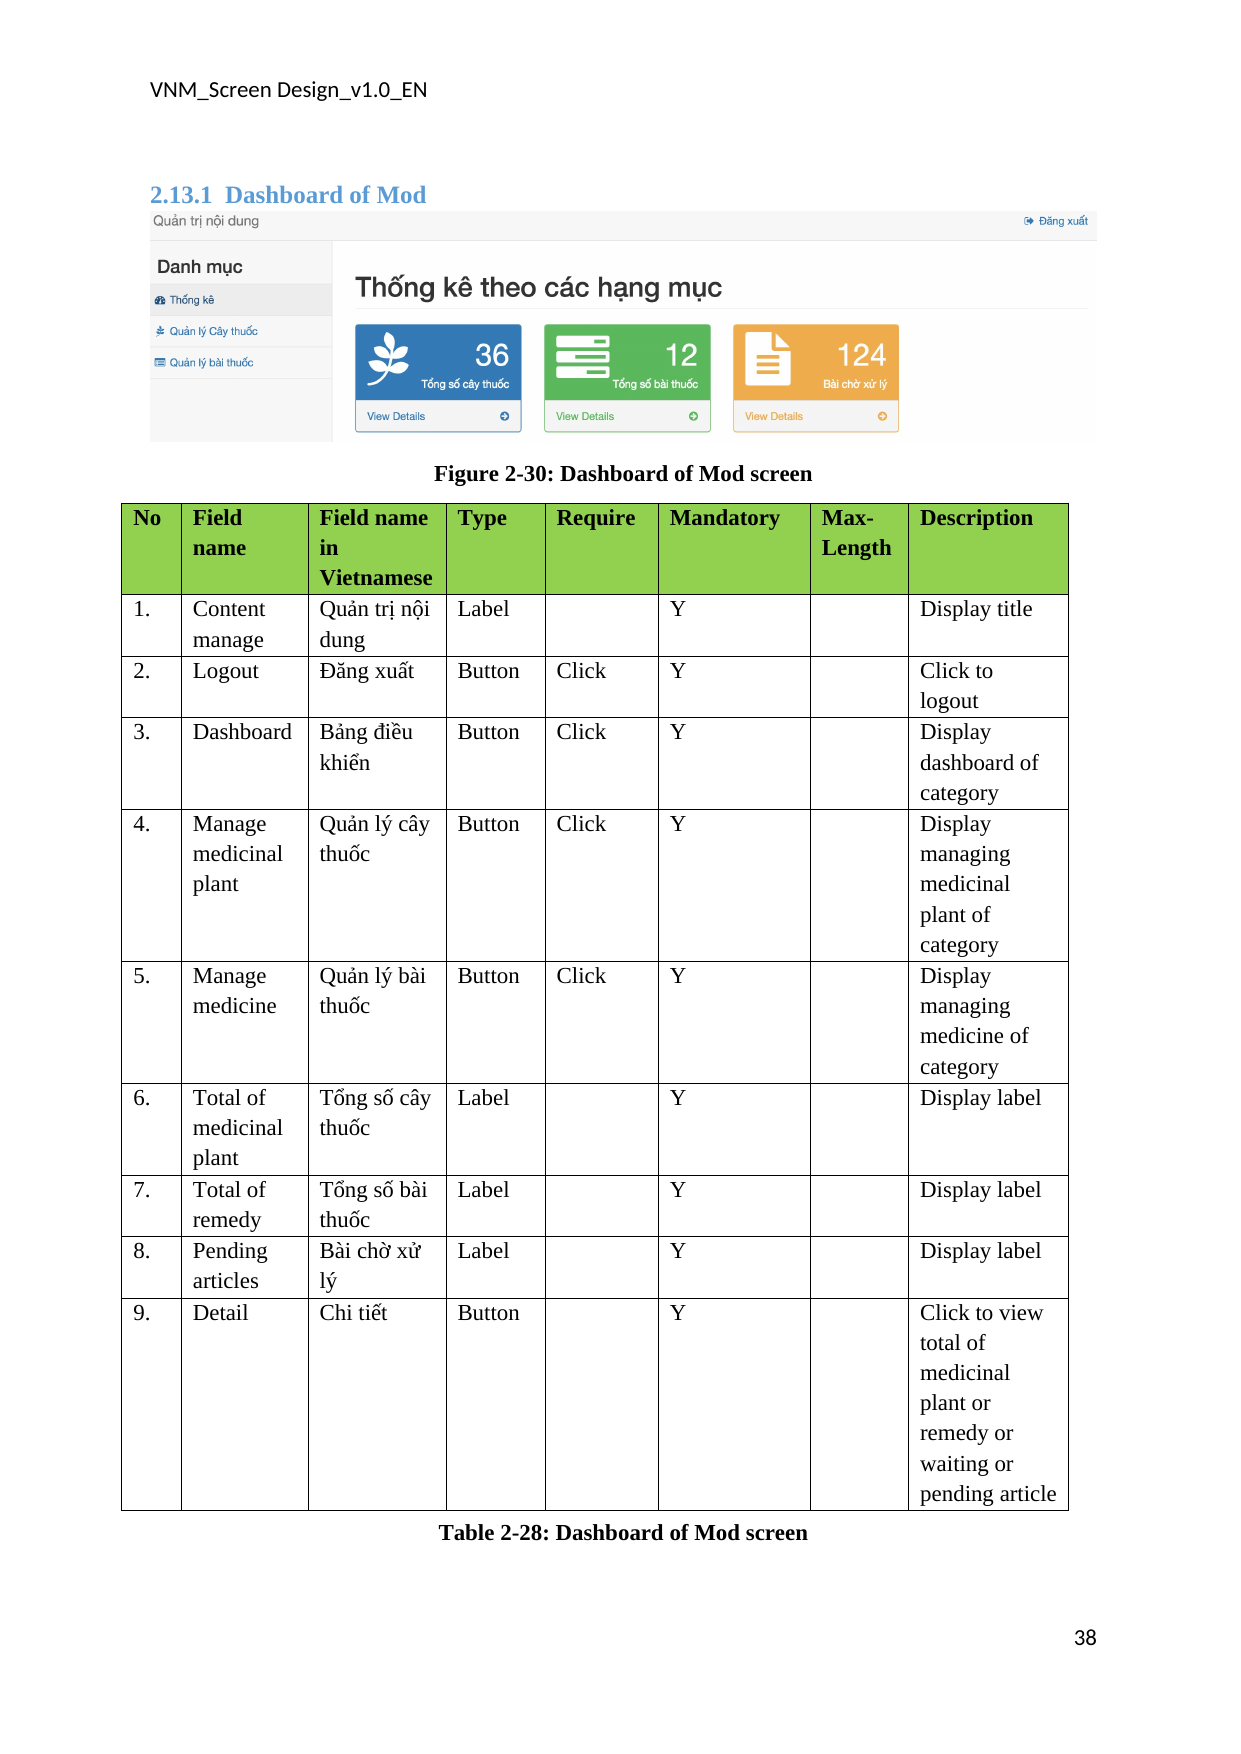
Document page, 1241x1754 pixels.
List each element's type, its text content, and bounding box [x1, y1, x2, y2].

subtitle Dashboard of Mod [150, 180, 1097, 209]
table_cell Pending articles [182, 1237, 308, 1297]
table_cell Quản lý bài thuốc [309, 962, 446, 1083]
table_header Field name [182, 504, 308, 594]
table_cell Manage medicinal plant [182, 810, 308, 961]
table_header Field name in Vietnamese [309, 504, 446, 594]
table_cell Click [546, 962, 658, 1083]
table_cell [811, 1299, 908, 1510]
table_cell Y [659, 962, 810, 1083]
table_cell 3. [122, 718, 181, 809]
table_cell 2. [122, 657, 181, 717]
table_cell Y [659, 1237, 810, 1297]
picture [150, 211, 1097, 442]
table_cell Click [546, 718, 658, 809]
table_header Require [546, 504, 658, 594]
table_cell [546, 1176, 658, 1236]
table_cell Display managing medicine of category [909, 962, 1068, 1083]
table_cell [811, 1237, 908, 1297]
table_cell 1. [122, 595, 181, 656]
table_cell Chi tiết [309, 1299, 446, 1510]
table_cell Bài chờ xử lý [309, 1237, 446, 1297]
table_cell Logout [182, 657, 308, 717]
table_cell Label [447, 1237, 545, 1297]
table_cell Y [659, 810, 810, 961]
table_cell [546, 595, 658, 656]
table_cell 5. [122, 962, 181, 1083]
table_header No [122, 504, 181, 594]
table_cell Quản trị nội dung [309, 595, 446, 656]
table_cell Button [447, 657, 545, 717]
table_cell [811, 962, 908, 1083]
table_cell Bảng điều khiển [309, 718, 446, 809]
table_cell Label [447, 595, 545, 656]
table_cell [811, 595, 908, 656]
table_cell Button [447, 718, 545, 809]
table_cell 7. [122, 1176, 181, 1236]
table_cell Display label [909, 1084, 1068, 1174]
table_cell Click to view total of medicinal plant or remedy or waiting or pending article [909, 1299, 1068, 1510]
table_cell Tổng số cây thuốc [309, 1084, 446, 1174]
table_cell Button [447, 810, 545, 961]
table_cell Y [659, 657, 810, 717]
table_cell Total of medicinal plant [182, 1084, 308, 1174]
table_cell [811, 1176, 908, 1236]
table_cell Dashboard [182, 718, 308, 809]
table_cell Display title [909, 595, 1068, 656]
table_cell Y [659, 1176, 810, 1236]
table_cell Y [659, 718, 810, 809]
table_cell 9. [122, 1299, 181, 1510]
table_cell Manage medicine [182, 962, 308, 1083]
table_cell [811, 1084, 908, 1174]
table_cell Y [659, 1299, 810, 1510]
table_cell Display label [909, 1237, 1068, 1297]
table_cell Quản lý cây thuốc [309, 810, 446, 961]
table_cell 8. [122, 1237, 181, 1297]
table_cell Detail [182, 1299, 308, 1510]
table_cell Display label [909, 1176, 1068, 1236]
table_header Description [909, 504, 1068, 594]
table_cell Display dashboard of category [909, 718, 1068, 809]
table_cell Y [659, 595, 810, 656]
table_cell Label [447, 1084, 545, 1174]
table_cell [811, 718, 908, 809]
table_cell [546, 1084, 658, 1174]
table_cell Click [546, 810, 658, 961]
table_header Type [447, 504, 545, 594]
table_cell Content manage [182, 595, 308, 656]
table_cell Button [447, 1299, 545, 1510]
table_cell [546, 1237, 658, 1297]
table_cell [546, 1299, 658, 1510]
table_cell Total of remedy [182, 1176, 308, 1236]
table_cell Label [447, 1176, 545, 1236]
table_cell Click [546, 657, 658, 717]
table_cell Click to logout [909, 657, 1068, 717]
table_cell Button [447, 962, 545, 1083]
table_cell [811, 810, 908, 961]
table_cell Đăng xuất [309, 657, 446, 717]
table_cell Display managing medicinal plant of category [909, 810, 1068, 961]
table_cell Tổng số bài thuốc [309, 1176, 446, 1236]
table_cell [811, 657, 908, 717]
table_cell 6. [122, 1084, 181, 1174]
table_cell Y [659, 1084, 810, 1174]
table_header Mandatory [659, 504, 810, 594]
table_cell 4. [122, 810, 181, 961]
table_header Max-Length [811, 504, 908, 594]
